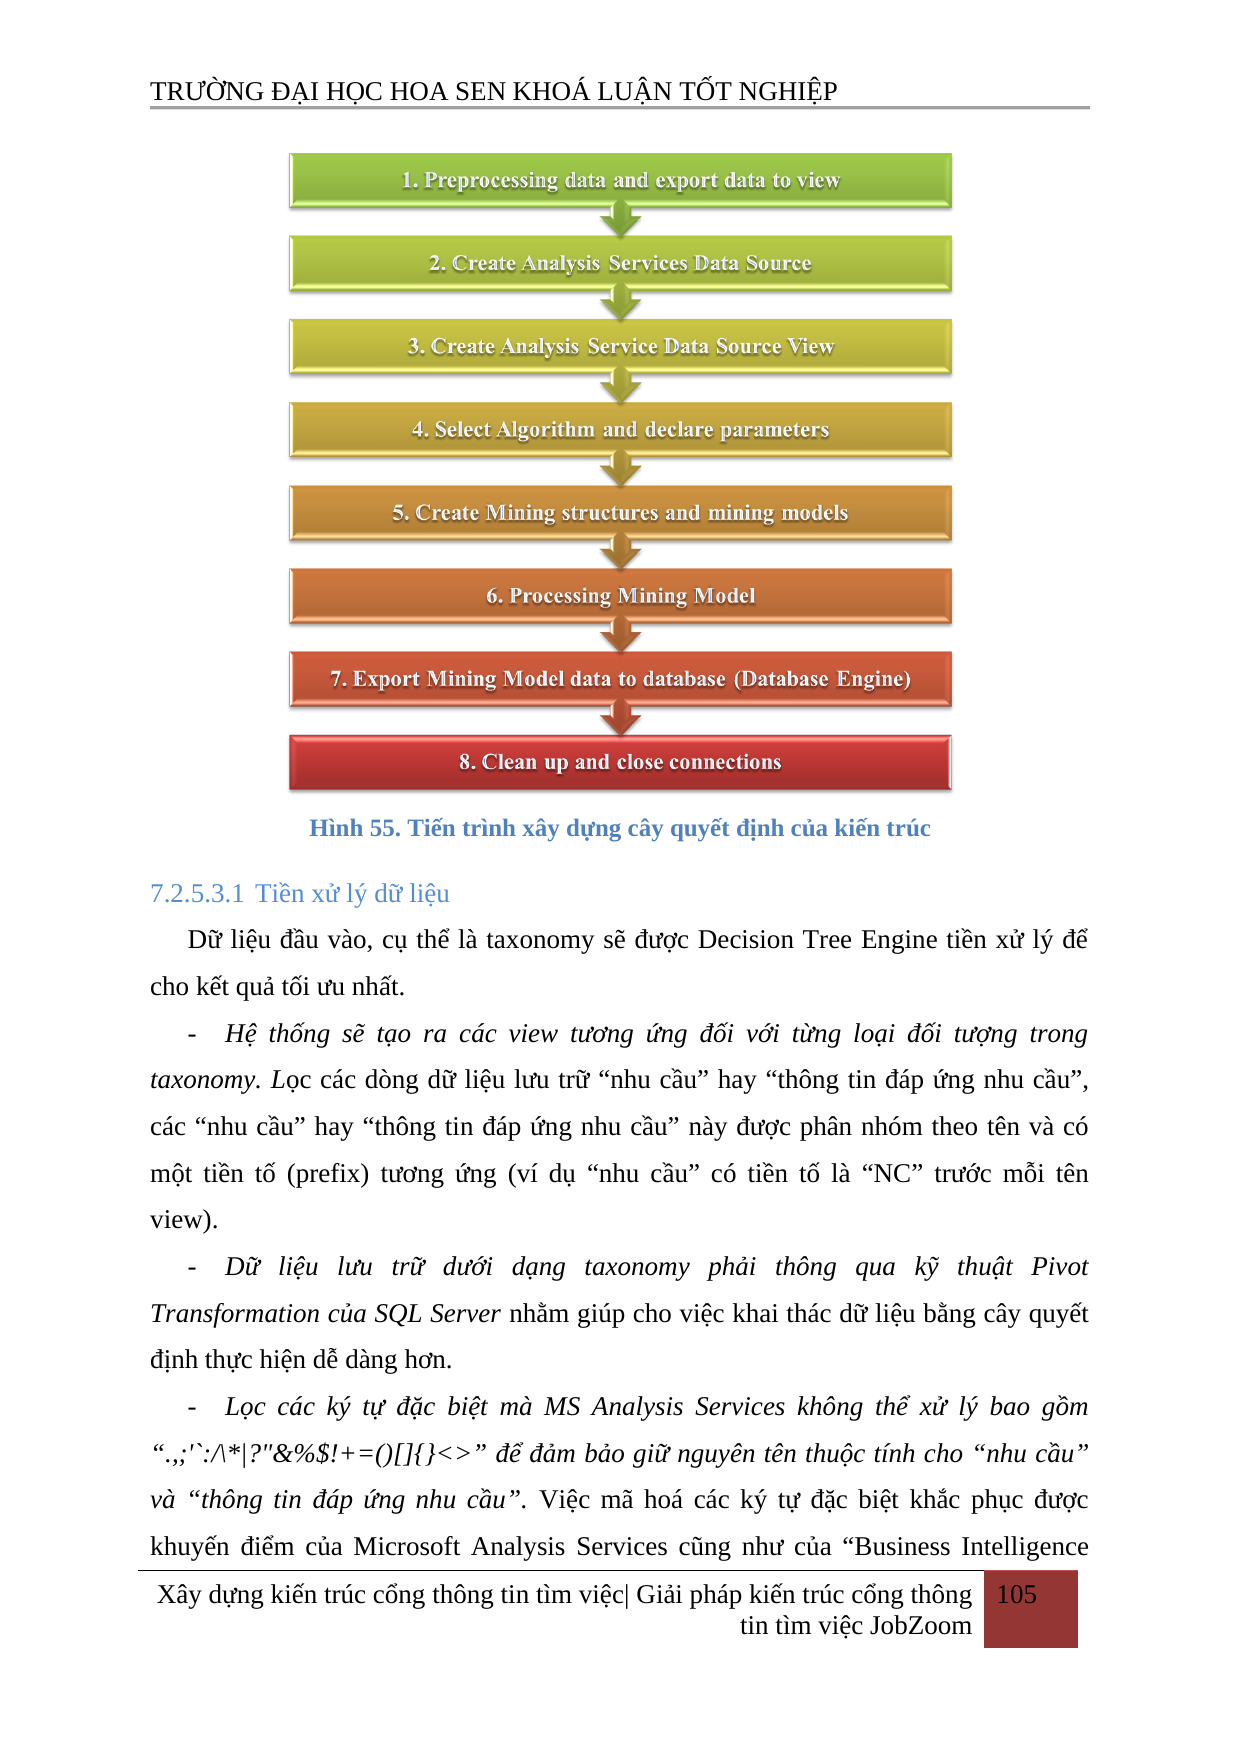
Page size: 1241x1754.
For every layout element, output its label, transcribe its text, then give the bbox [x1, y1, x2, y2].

list Dữ liệu lưu trữ dưới dạng taxonomy phải thông qua kỹ thuật Pivot Transformation của SQL Server nhằm giúp cho việc khai thác dữ liệu bằng cây quyết định thực hiện dễ dàng hơn. [150, 1250, 1090, 1375]
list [150, 1390, 1090, 1561]
subtitle Tiền xử lý dữ liệu [150, 877, 1090, 908]
text Hình 55. Tiến trình xây dựng cây quyết định của kiến trúc [150, 813, 1090, 842]
picture [283, 150, 957, 798]
text Dữ liệu đầu vào, cụ thể là taxonomy sẽ được Decision Tree Engine tiền xử lý để cho kết quả tối ưu nhất. [150, 924, 1090, 1001]
list Hệ thống sẽ tạo ra các view tương ứng đối với từng loại đối tượng trong taxonomy. Lọc các dòng dữ liệu lưu trữ “nhu cầu” hay “thông tin đáp ứng nhu cầu”, các “nhu cầu” hay “thông tin đáp ứng nhu cầu” này được phân nhóm theo tên và có một tiền tố (prefix) tương ứng (ví dụ “nhu cầu” có tiền tố là “NC” trước mỗi tên view). [150, 1017, 1090, 1235]
